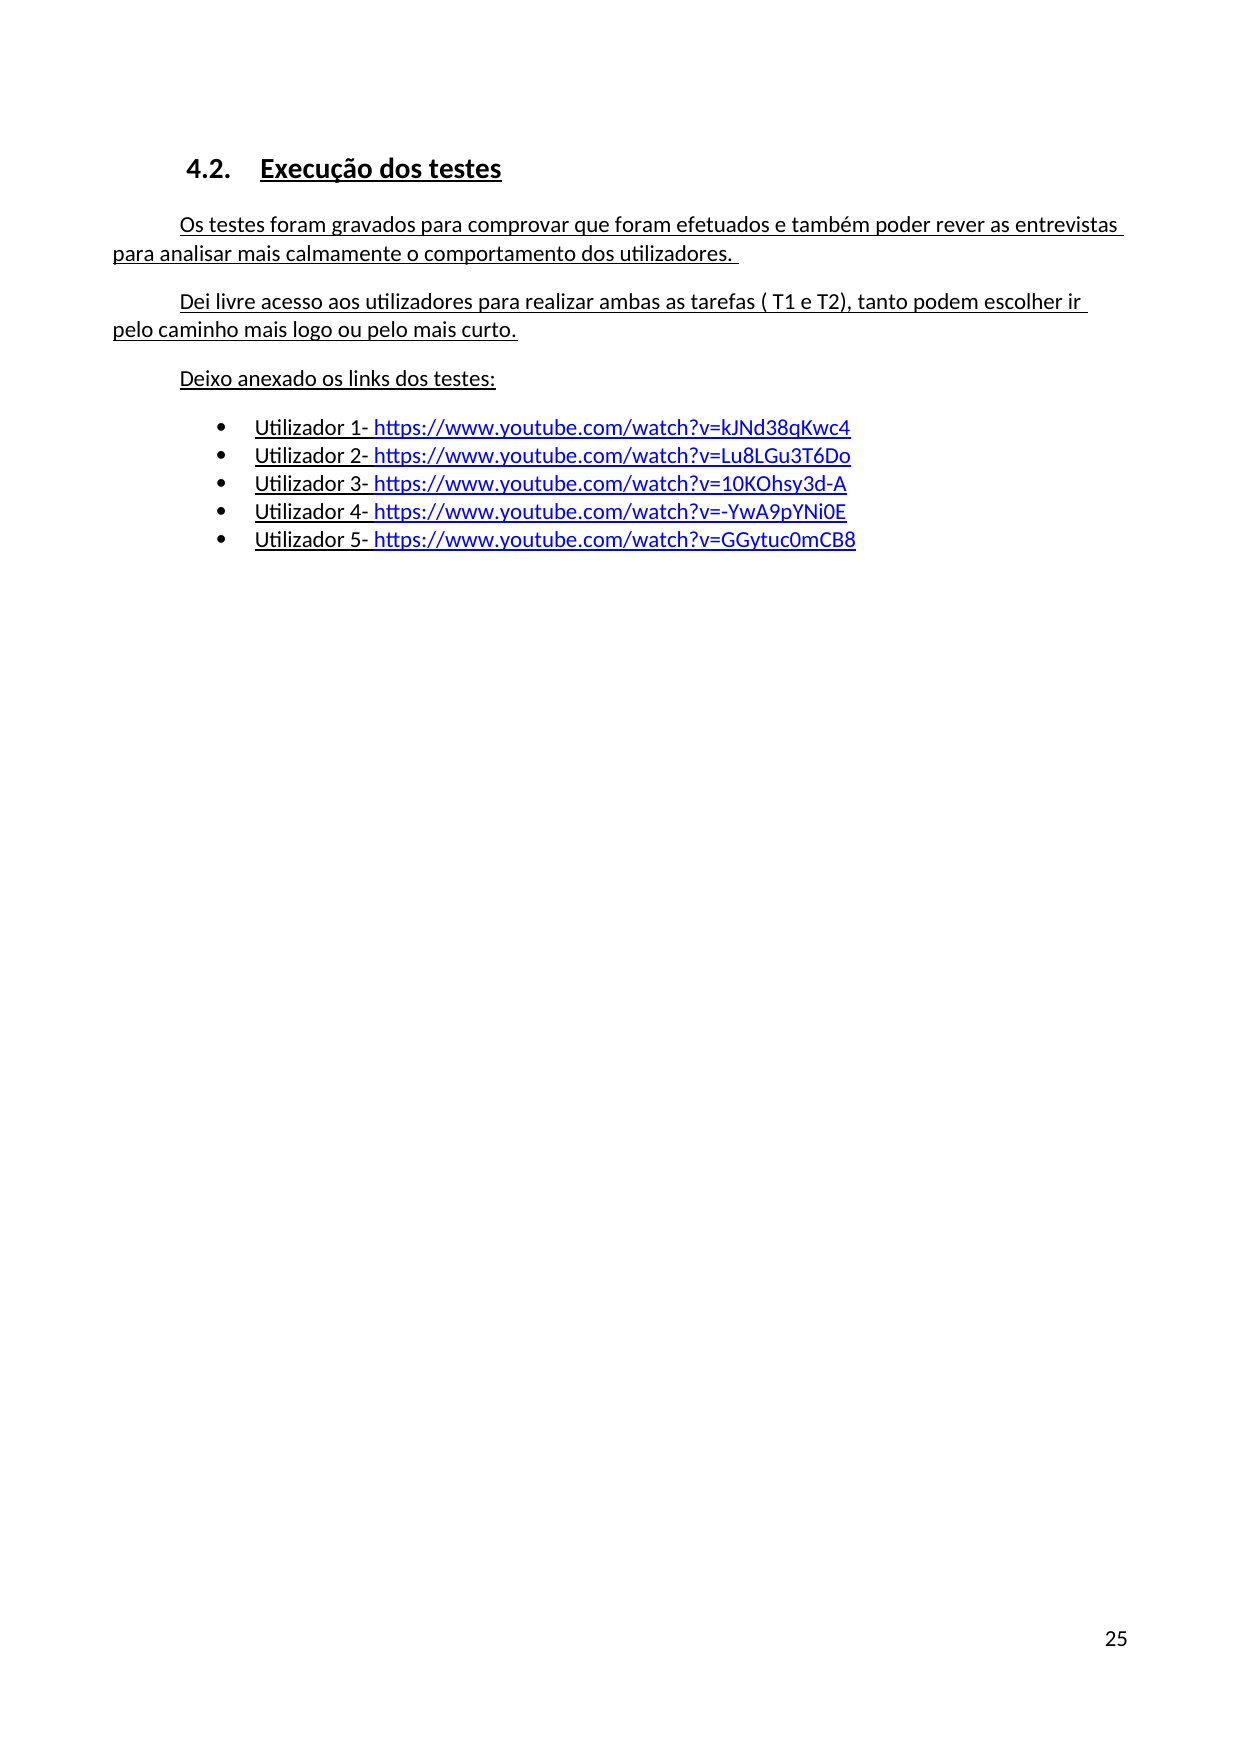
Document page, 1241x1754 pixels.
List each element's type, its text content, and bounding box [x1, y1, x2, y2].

list Utilizador 4- https://www.youtube.com/watch?v=-YwA9pYNi0E [217, 497, 1128, 525]
text Os testes foram gravados para comprovar que foram efetuados e também poder rever as entrevistas para analisar mais calmamente o comportamento dos utilizadores. [112, 211, 1128, 267]
text Dei livre acesso aos utilizadores para realizar ambas as tarefas ( T1 e T2), tanto podem escolher ir pelo caminho mais logo ou pelo mais curto. [112, 287, 1128, 343]
list Utilizador 5- https://www.youtube.com/watch?v=GGytuc0mCB8 [217, 525, 1128, 553]
text Deixo anexado os links dos testes: [112, 364, 1128, 392]
list Utilizador 2- https://www.youtube.com/watch?v=Lu8LGu3T6Do [217, 441, 1128, 469]
list Utilizador 1- https://www.youtube.com/watch?v=kJNd38qKwc4 [217, 413, 1128, 441]
list Utilizador 3- https://www.youtube.com/watch?v=10KOhsy3d-A [217, 469, 1128, 497]
subtitle Execução dos testes [186, 150, 1128, 186]
